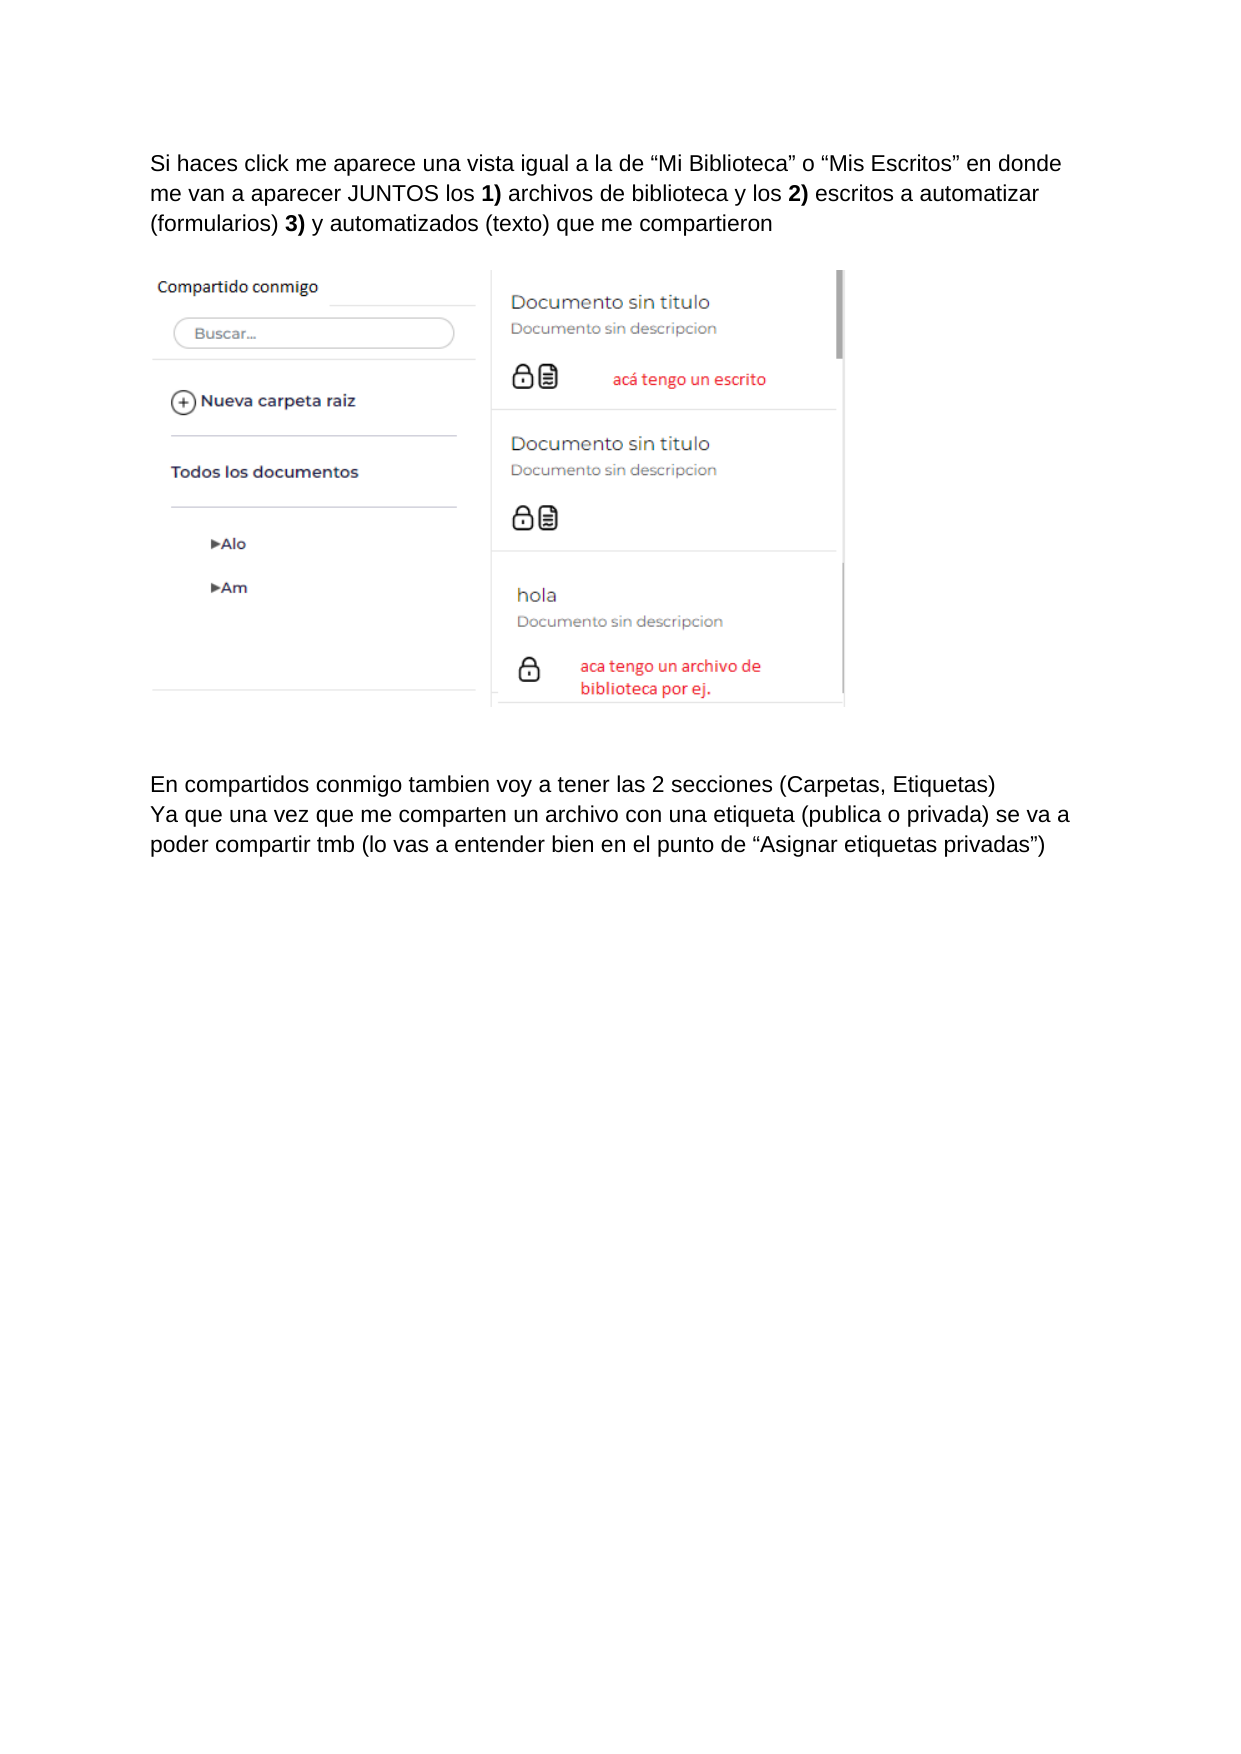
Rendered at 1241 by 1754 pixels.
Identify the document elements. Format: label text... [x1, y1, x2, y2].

text Ya que una vez que me comparten un archivo con una etiqueta (publica o privada) se va a poder compartir tmb (lo vas a entender bien en el punto de “Asignar etiquetas privadas”) [150, 801, 1090, 857]
text Si haces click me aparece una vista igual a la de “Mi Biblioteca” o “Mis Escritos” en donde me van a aparecer JUNTOS los 1) archivos de biblioteca y los 2) escritos a automatizar (formularios) 3) y automatizados (texto) que me compartieron [150, 150, 1090, 237]
text En compartidos conmigo tambien voy a tener las 2 secciones (Carpetas, Etiquetas) [150, 771, 1090, 797]
picture [150, 270, 1091, 707]
